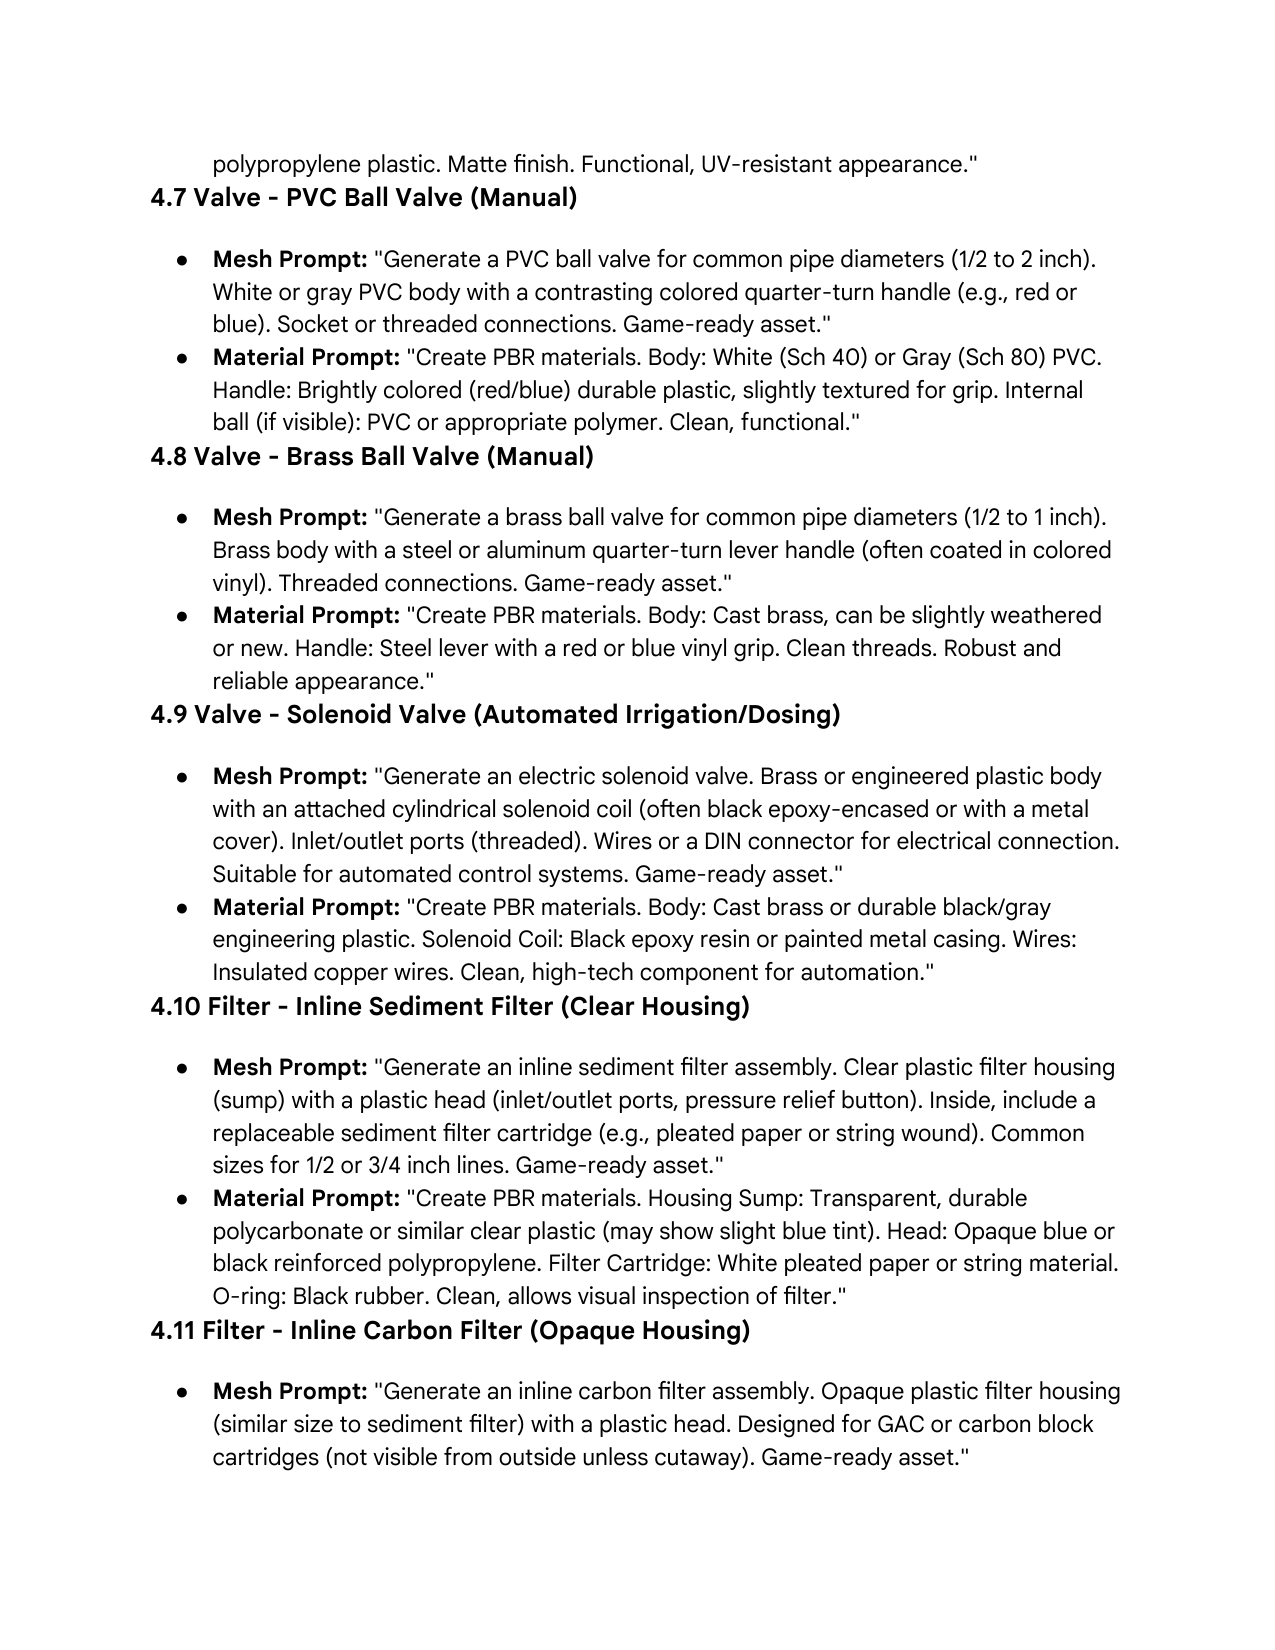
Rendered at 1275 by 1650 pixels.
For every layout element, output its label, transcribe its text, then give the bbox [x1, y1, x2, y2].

list Mesh Prompt: "Generate an inline sediment filter assembly. Clear plastic filter housing (sump) with a plastic head (inlet/outlet ports, pressure relief button). Inside, include a replaceable sediment filter cartridge (e.g., pleated paper or string wound). Common sizes for 1/2 or 3/4 inch lines. Game-ready asset." [175, 1053, 1125, 1180]
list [175, 150, 1125, 179]
list Material Prompt: "Create PBR materials. Housing Sump: Transparent, durable polycarbonate or similar clear plastic (may show slight blue tint). Head: Opaque blue or black reinforced polypropylene. Filter Cartridge: White pleated paper or string material. O-ring: Black rubber. Clean, allows visual inspection of filter." [175, 1184, 1125, 1311]
subtitle 4.11 Filter - Inline Carbon Filter (Opaque Housing) [150, 1315, 1125, 1346]
subtitle 4.7 Valve - PVC Ball Valve (Manual) [150, 183, 1125, 214]
list Mesh Prompt: "Generate an inline carbon filter assembly. Opaque plastic filter housing (similar size to sediment filter) with a plastic head. Designed for GAC or carbon block cartridges (not visible from outside unless cutaway). Game-ready asset." [175, 1377, 1125, 1471]
list Mesh Prompt: "Generate an electric solenoid valve. Brass or engineered plastic body with an attached cylindrical solenoid coil (often black epoxy-encased or with a metal cover). Inlet/outlet ports (threaded). Wires or a DIN connector for electrical connection. Suitable for automated control systems. Game-ready asset." [175, 762, 1125, 889]
list Material Prompt: "Create PBR materials. Body: White (Sch 40) or Gray (Sch 80) PVC. Handle: Brightly colored (red/blue) durable plastic, slightly textured for grip. Internal ball (if visible): PVC or appropriate polymer. Clean, functional." [175, 343, 1125, 437]
subtitle 4.9 Valve - Solenoid Valve (Automated Irrigation/Dosing) [150, 700, 1125, 731]
list Mesh Prompt: "Generate a PVC ball valve for common pipe diameters (1/2 to 2 inch). White or gray PVC body with a contrasting colored quarter-turn handle (e.g., red or blue). Socket or threaded connections. Game-ready asset." [175, 245, 1125, 339]
subtitle 4.10 Filter - Inline Sediment Filter (Clear Housing) [150, 991, 1125, 1022]
subtitle 4.8 Valve - Brass Ball Valve (Manual) [150, 441, 1125, 473]
list Mesh Prompt: "Generate a brass ball valve for common pipe diameters (1/2 to 1 inch). Brass body with a steel or aluminum quarter-turn lever handle (often coated in colored vinyl). Threaded connections. Game-ready asset." [175, 503, 1125, 598]
list Material Prompt: "Create PBR materials. Body: Cast brass, can be slightly weathered or new. Handle: Steel lever with a red or blue vinyl grip. Clean threads. Robust and reliable appearance." [175, 602, 1125, 696]
list Material Prompt: "Create PBR materials. Body: Cast brass or durable black/gray engineering plastic. Solenoid Coil: Black epoxy resin or painted metal casing. Wires: Insulated copper wires. Clean, high-tech component for automation." [175, 893, 1125, 987]
